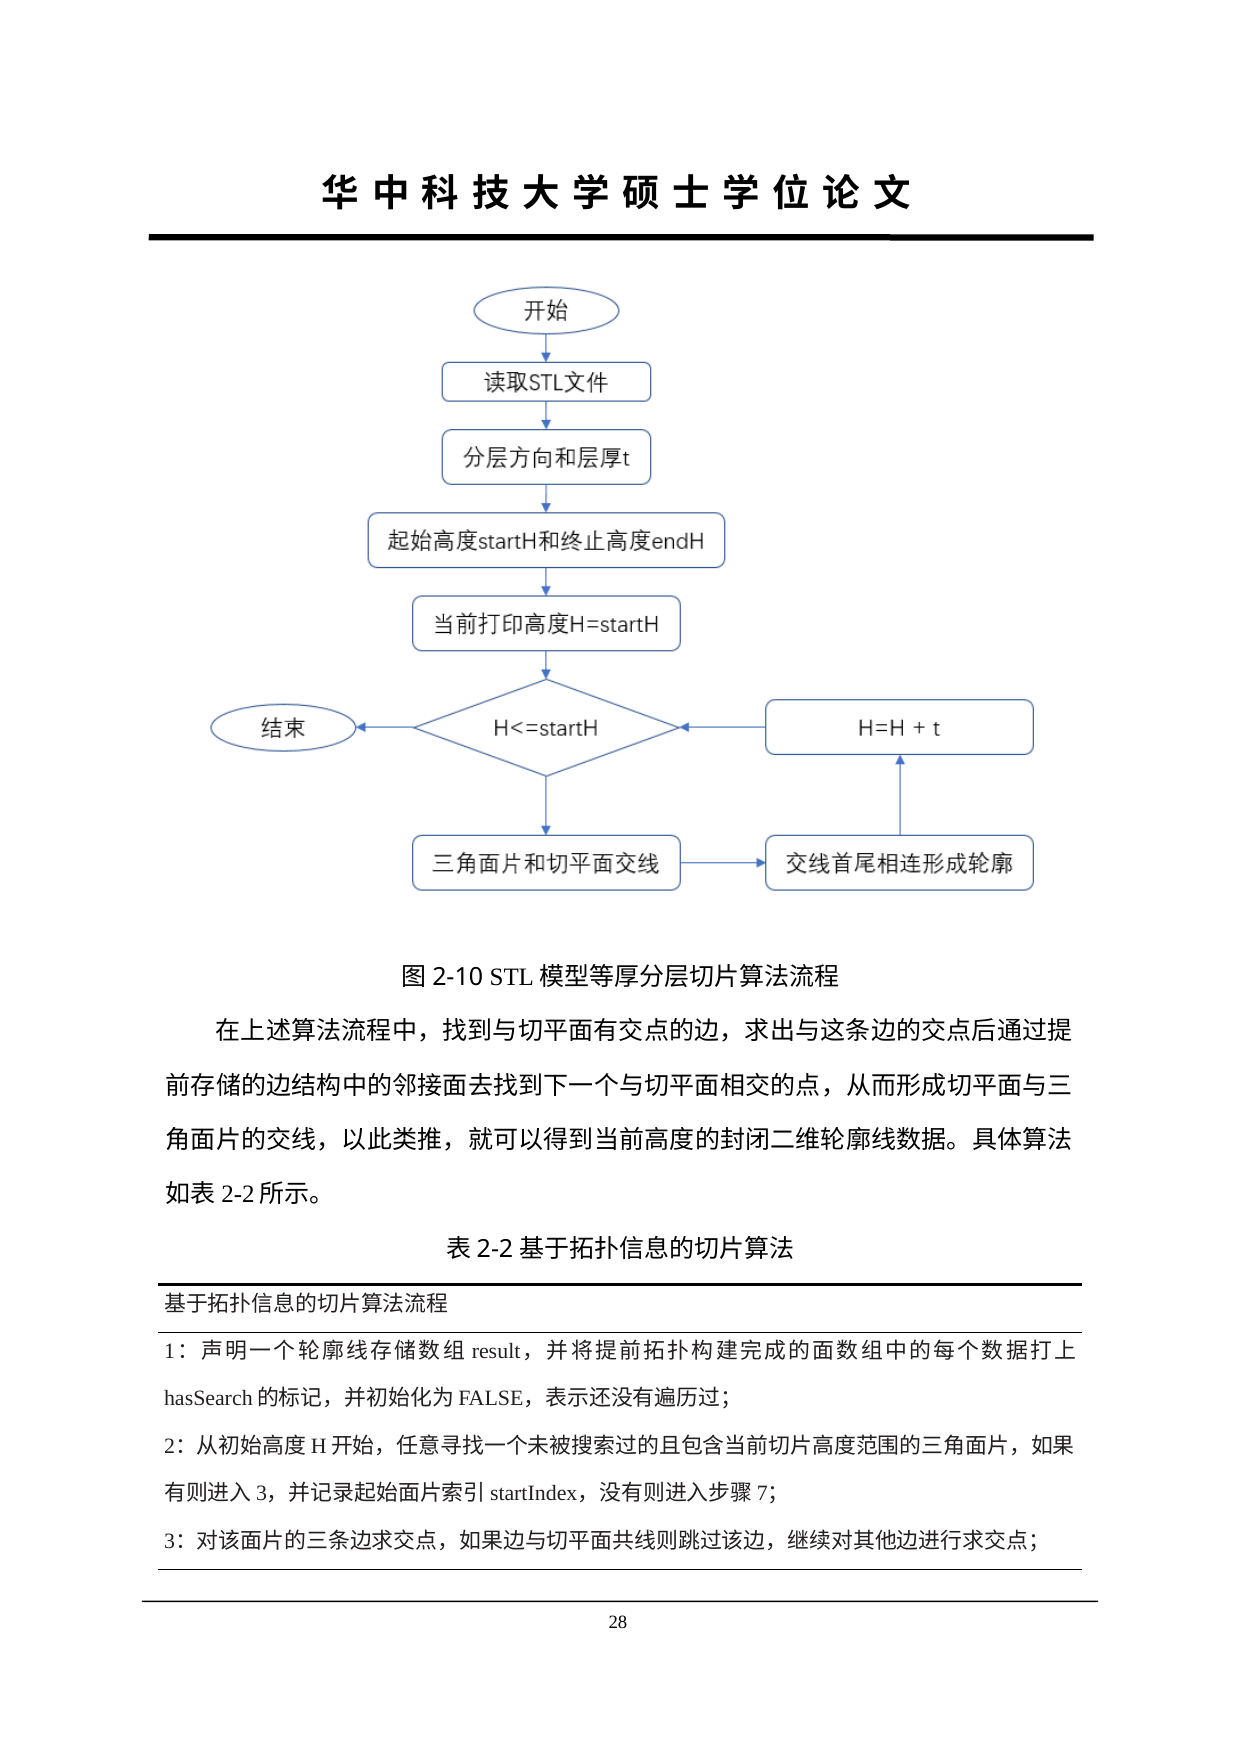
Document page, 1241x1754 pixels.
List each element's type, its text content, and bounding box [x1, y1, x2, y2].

picture [165, 265, 1075, 942]
table_header 基于拓扑信息的切片算法流程 [158, 1286, 1082, 1332]
text 在上述算法流程中，找到与切平面有交点的边，求出与这条边的交点后通过提前存储的边结构中的邻接面去找到下一个与切平面相交的点，从而形成切平面与三角面片的交线，以此类推，就可以得到当前高度的封闭二维轮廓线数据。具体算法如表 2-2所示。 [165, 1011, 1075, 1210]
text 表 2-2 基于拓扑信息的切片算法 [165, 1228, 1075, 1264]
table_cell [158, 1333, 1082, 1569]
